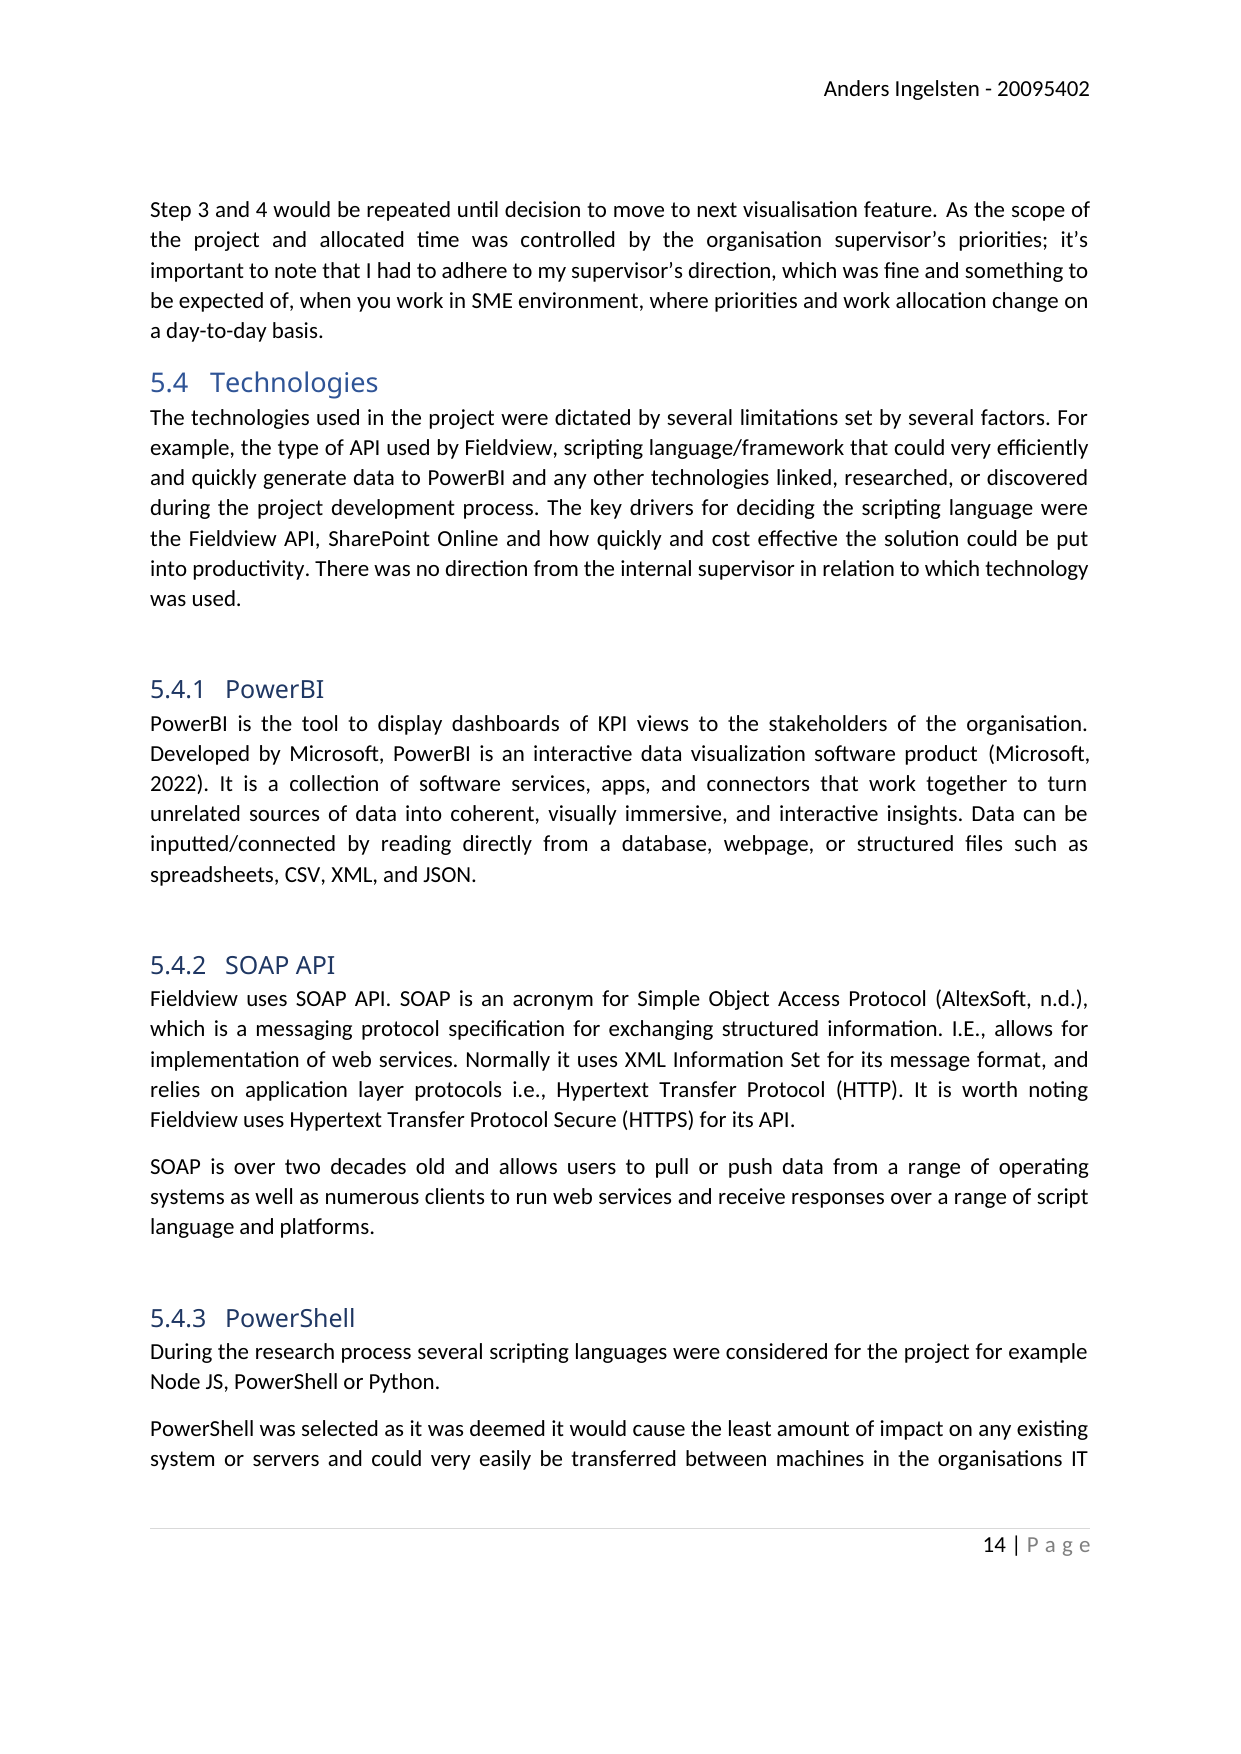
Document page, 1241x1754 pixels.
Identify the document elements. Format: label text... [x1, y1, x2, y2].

text SOAP is over two decades old and allows users to pull or push data from a range of operating systems as well as numerous clients to run web services and receive responses over a range of script language and platforms. [150, 1152, 1090, 1241]
text The technologies used in the project were dictated by several limitations set by several factors. For example, the type of API used by Fieldview, scripting language/framework that could very efficiently and quickly generate data to PowerBI and any other technologies linked, researched, or discovered during the project development process. The key drivers for deciding the scripting language were the Fieldview API, SharePoint Online and how quickly and cost effective the solution could be put into productivity. There was no direction from the internal supervisor in relation to which technology was used. [150, 403, 1090, 612]
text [150, 1414, 1090, 1472]
subtitle PowerBI [150, 672, 1090, 706]
text Fieldview uses SOAP API. SOAP is an acronym for Simple Object Access Protocol (AltexSoft, n.d.), which is a messaging protocol specification for exchanging structured information. I.E., allows for implementation of web services. Normally it uses XML Information Set for its message format, and relies on application layer protocols i.e., Hypertext Transfer Protocol (HTTP). It is worth noting Fieldview uses Hypertext Transfer Protocol Secure (HTTPS) for its API. [150, 984, 1090, 1133]
text During the research process several scripting languages were considered for the project for example Node JS, PowerShell or Python. [150, 1337, 1090, 1395]
subtitle SOAP API [150, 948, 1090, 982]
subtitle PowerShell [150, 1300, 1090, 1334]
text Step 3 and 4 would be repeated until decision to move to next visualisation feature. As the scope of the project and allocated time was controlled by the organisation supervisor’s priorities; it’s important to note that I had to adhere to my supervisor’s direction, which was fine and something to be expected of, when you work in SME environment, where priorities and work allocation change on a day-to-day basis. [150, 195, 1090, 344]
subtitle Technologies [150, 363, 1090, 400]
text PowerBI is the tool to display dashboards of KPI views to the stakeholders of the organisation. Developed by Microsoft, PowerBI is an interactive data visualization software product (Microsoft, 2022). It is a collection of software services, apps, and connectors that work together to turn unrelated sources of data into coherent, visually immersive, and interactive insights. Data can be inputted/connected by reading directly from a database, webpage, or structured files such as spreadsheets, CSV, XML, and JSON. [150, 709, 1090, 888]
